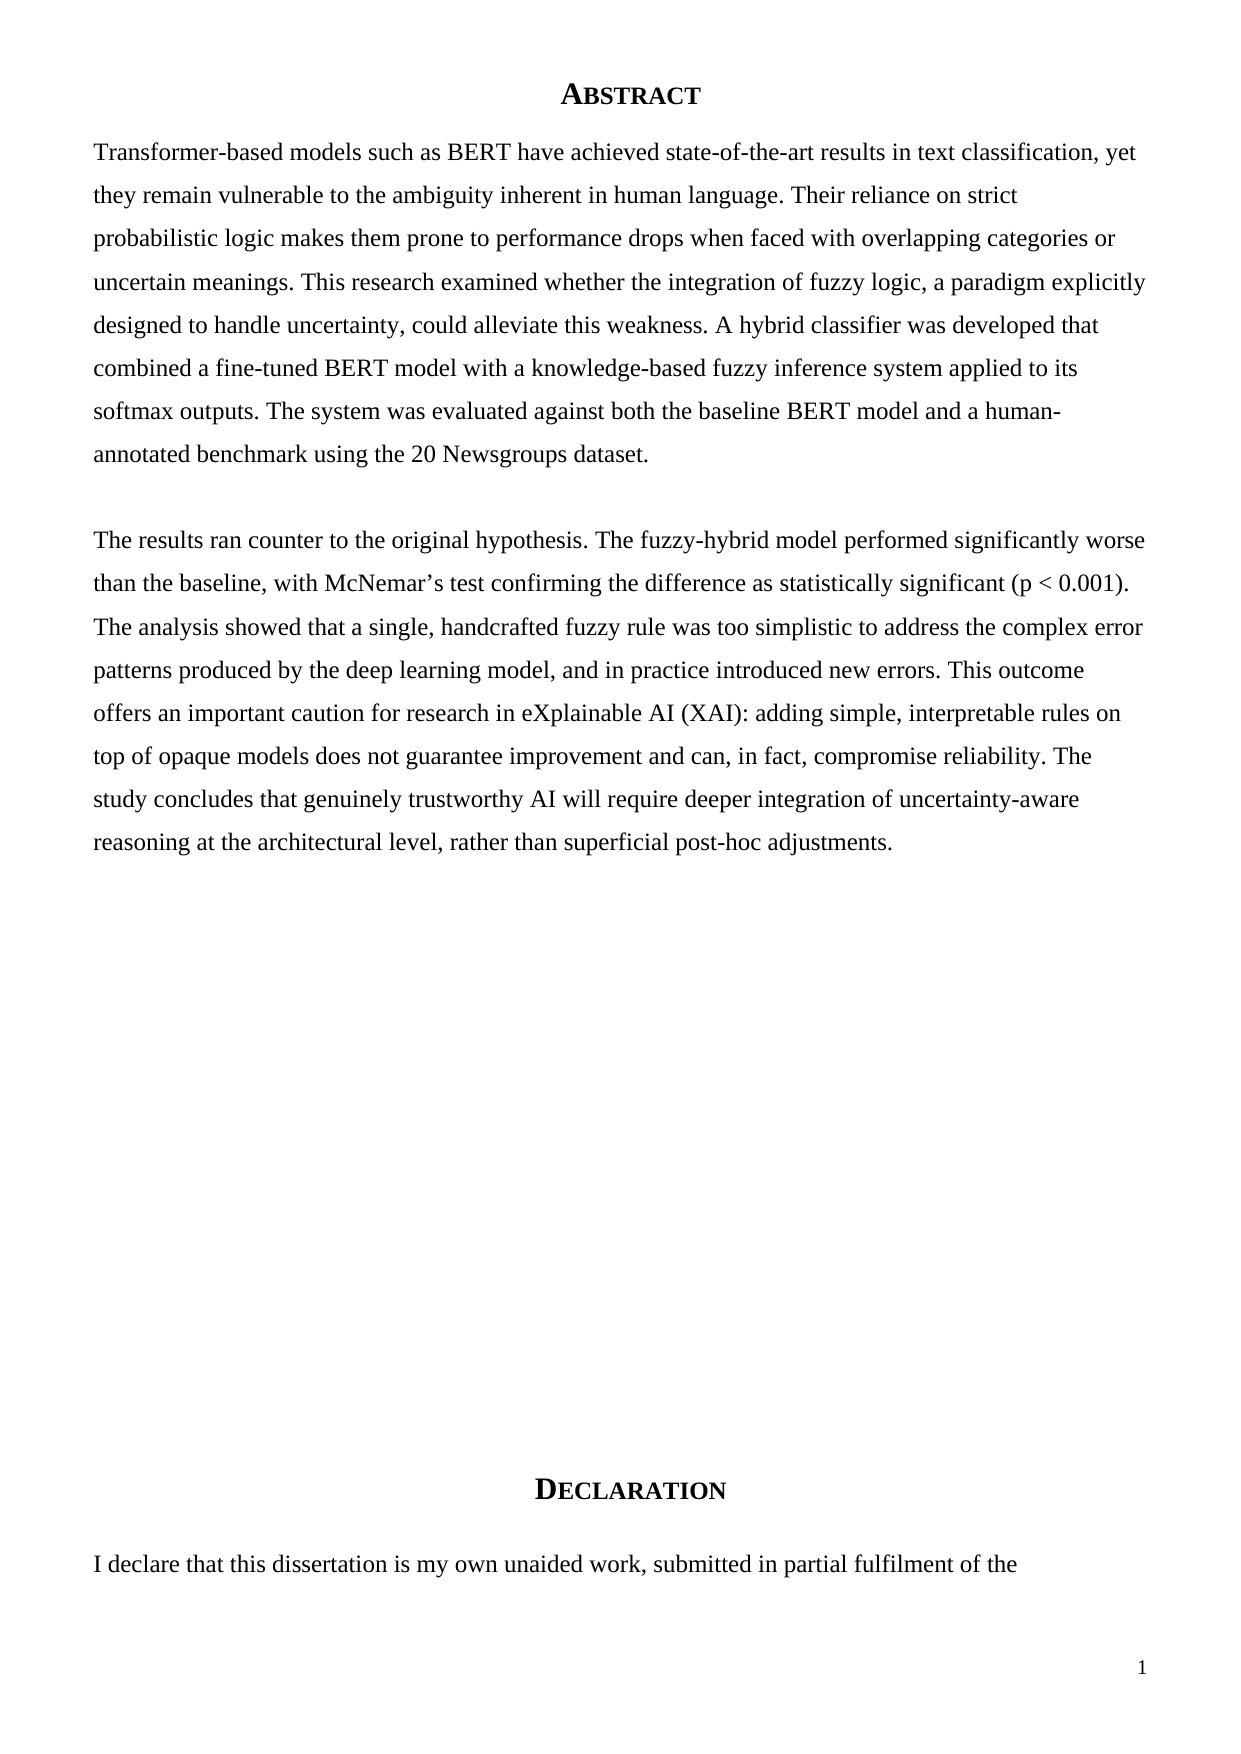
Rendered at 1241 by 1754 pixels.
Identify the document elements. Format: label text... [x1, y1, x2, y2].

subtitle Declaration [93, 1471, 1168, 1507]
text The results ran counter to the original hypothesis. The fuzzy-hybrid model performed significantly worse than the baseline, with McNemar’s test confirming the difference as statistically significant (p < 0.001). The analysis showed that a single, handcrafted fuzzy rule was too simplistic to address the complex error patterns produced by the deep learning model, and in practice introduced new errors. This outcome offers an important caution for research in eXplainable AI (XAI): adding simple, interpretable rules on top of opaque models does not guarantee improvement and can, in fact, compromise reliability. The study concludes that genuinely trustworthy AI will require deeper integration of uncertainty-aware reasoning at the architectural level, rather than superficial post-hoc adjustments. [93, 525, 1147, 856]
subtitle Abstract [93, 75, 1168, 111]
text Transformer-based models such as BERT have achieved state-of-the-art results in text classification, yet they remain vulnerable to the ambiguity inherent in human language. Their reliance on strict probabilistic logic makes them prone to performance drops when faced with overlapping categories or uncertain meanings. This research examined whether the integration of fuzzy logic, a paradigm explicitly designed to handle uncertainty, could alleviate this weakness. A hybrid classifier was developed that combined a fine-tuned BERT model with a knowledge-based fuzzy inference system applied to its softmax outputs. The system was evaluated against both the baseline BERT model and a human-annotated benchmark using the 20 Newsgroups dataset. [93, 137, 1147, 468]
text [93, 1549, 1147, 1578]
